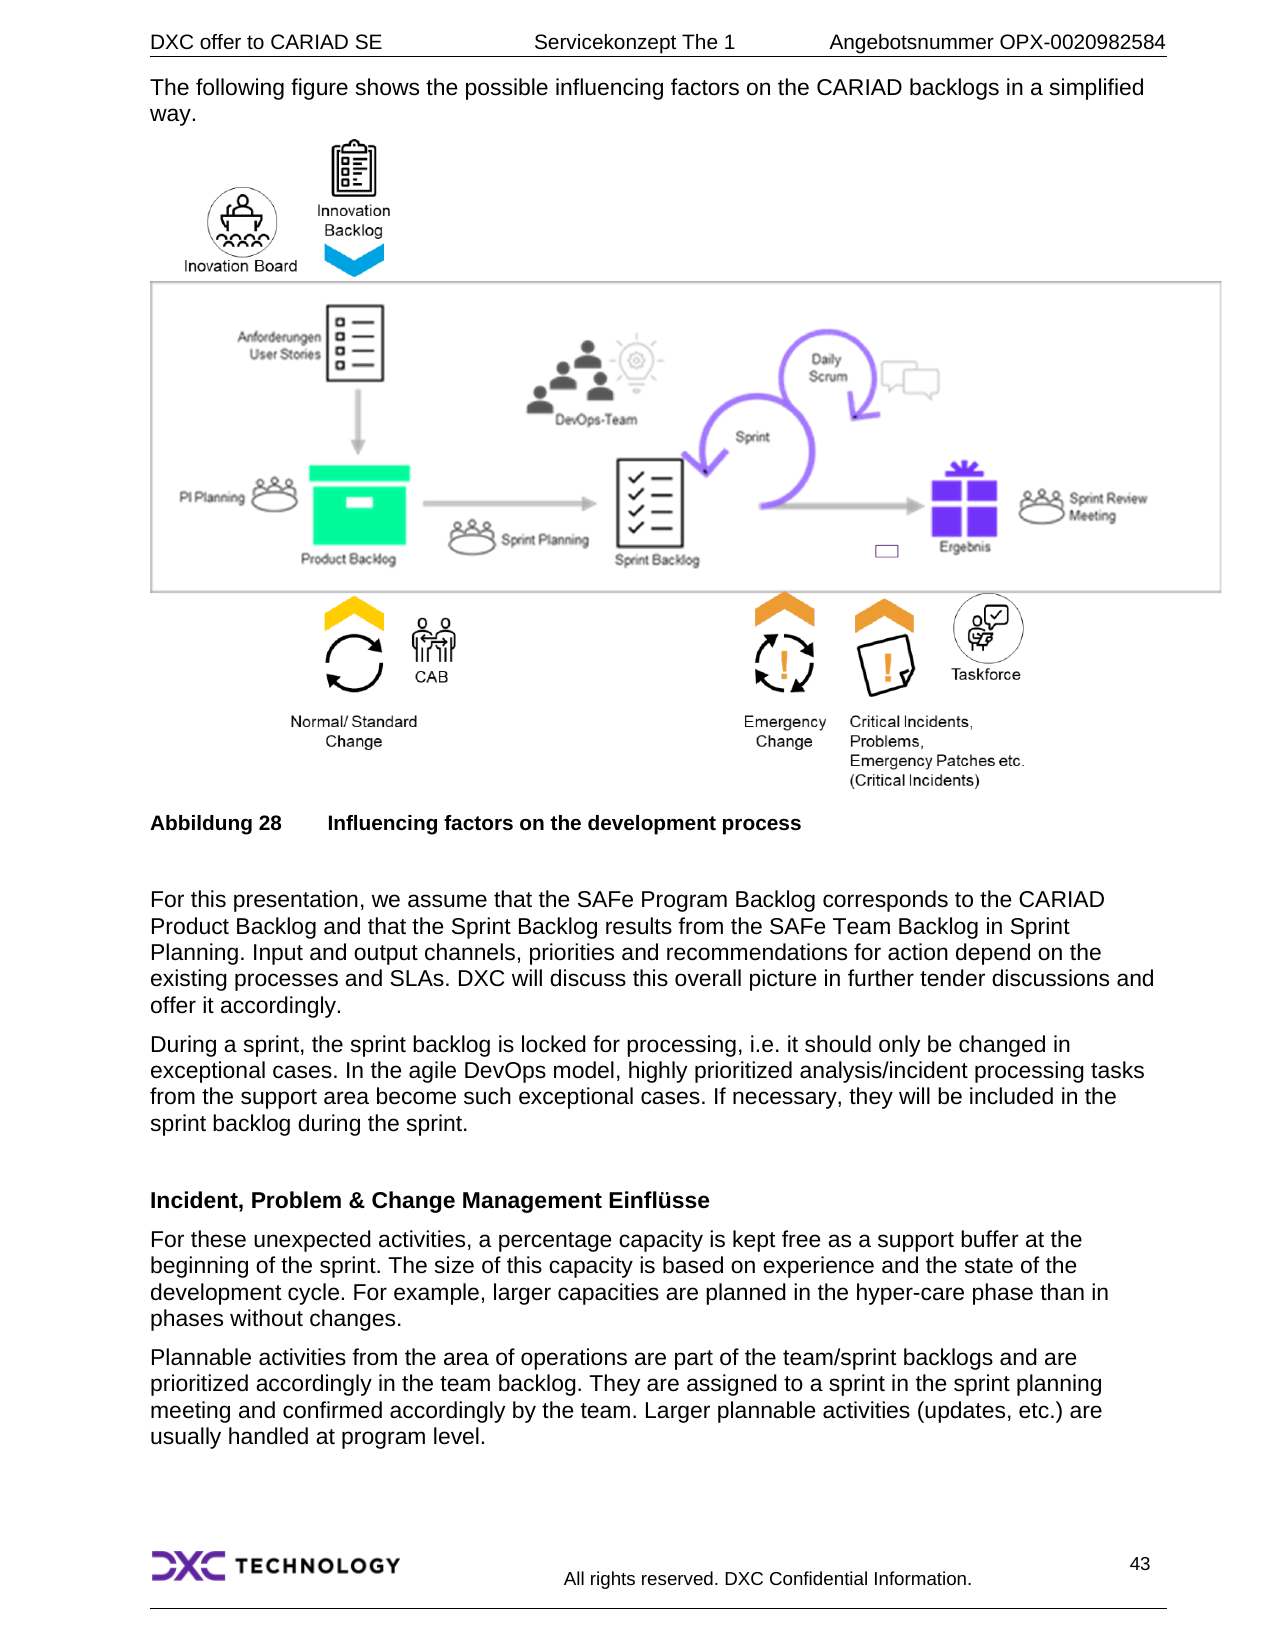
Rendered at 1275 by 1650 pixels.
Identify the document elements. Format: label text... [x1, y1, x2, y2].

text The following figure shows the possible influencing factors on the CARIAD backlogs in a simplified way. [150, 74, 1167, 127]
text For this presentation, we assume that the SAFe Program Backlog corresponds to the CARIAD Product Backlog and that the Sprint Backlog results from the SAFe Team Backlog in Sprint Planning. Input and output channels, priorities and recommendations for action depend on the existing processes and SLAs. DXC will discuss this overall picture in further tender discussions and offer it accordingly. [150, 886, 1167, 1018]
picture [150, 139, 1222, 799]
text During a sprint, the sprint backlog is locked for processing, i.e. it should only be changed in exceptional cases. In the agile DevOps model, highly prioritized analysis/incident processing tasks from the support area become such exceptional cases. If necessary, they will be included in the sprint backlog during the sprint. [150, 1031, 1167, 1136]
text Influencing factors on the development process [150, 811, 1167, 835]
text Incident, Problem & Change Management Einflüsse [150, 1187, 1167, 1214]
text For these unexpected activities, a percentage capacity is kept free as a support buffer at the beginning of the sprint. The size of this capacity is based on experience and the state of the development cycle. For example, larger capacities are planned in the hyper-care phase than in phases without changes. [150, 1226, 1167, 1332]
text Plannable activities from the area of operations are part of the team/sprint backlogs and are prioritized accordingly in the team backlog. They are assigned to a sprint in the sprint planning meeting and confirmed accordingly by the team. Larger plannable activities (updates, etc.) are usually handled at program level. [150, 1344, 1167, 1449]
